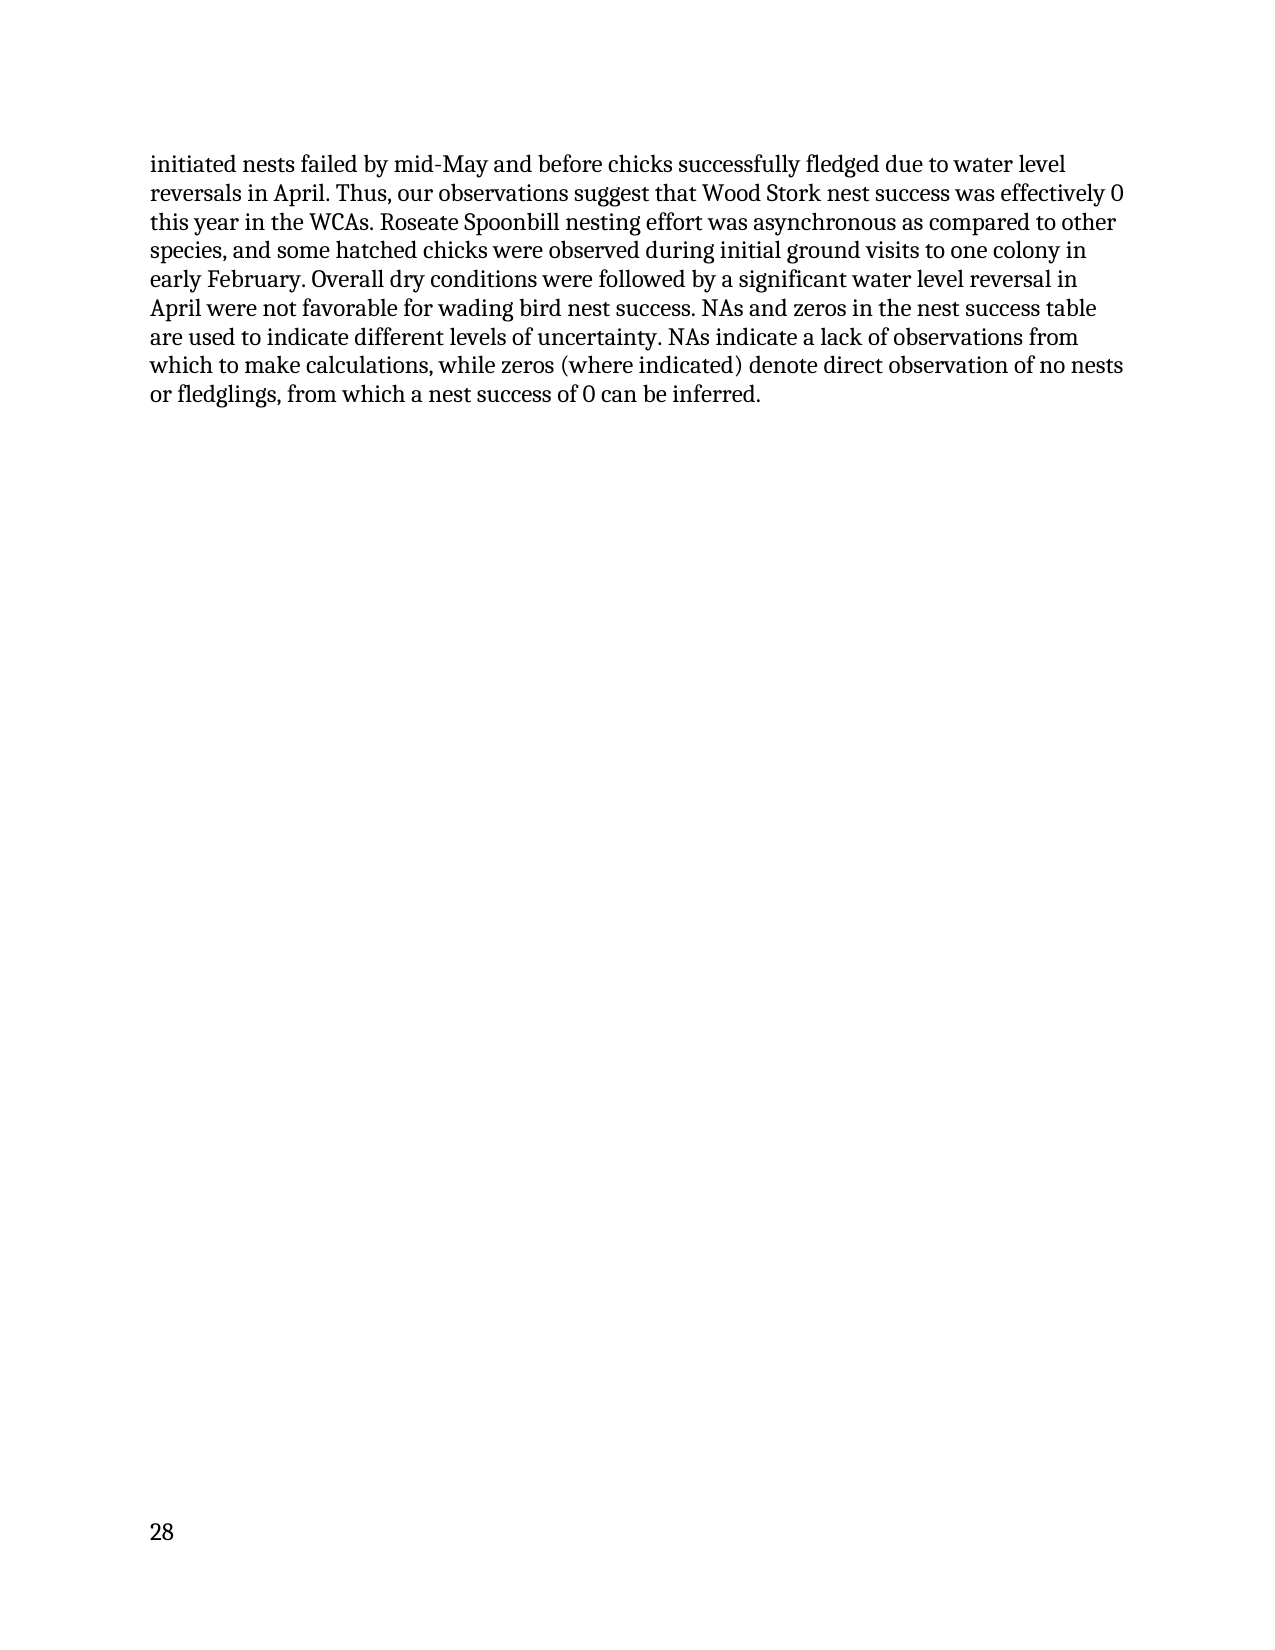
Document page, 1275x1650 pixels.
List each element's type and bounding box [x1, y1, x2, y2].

text [150, 150, 1125, 409]
